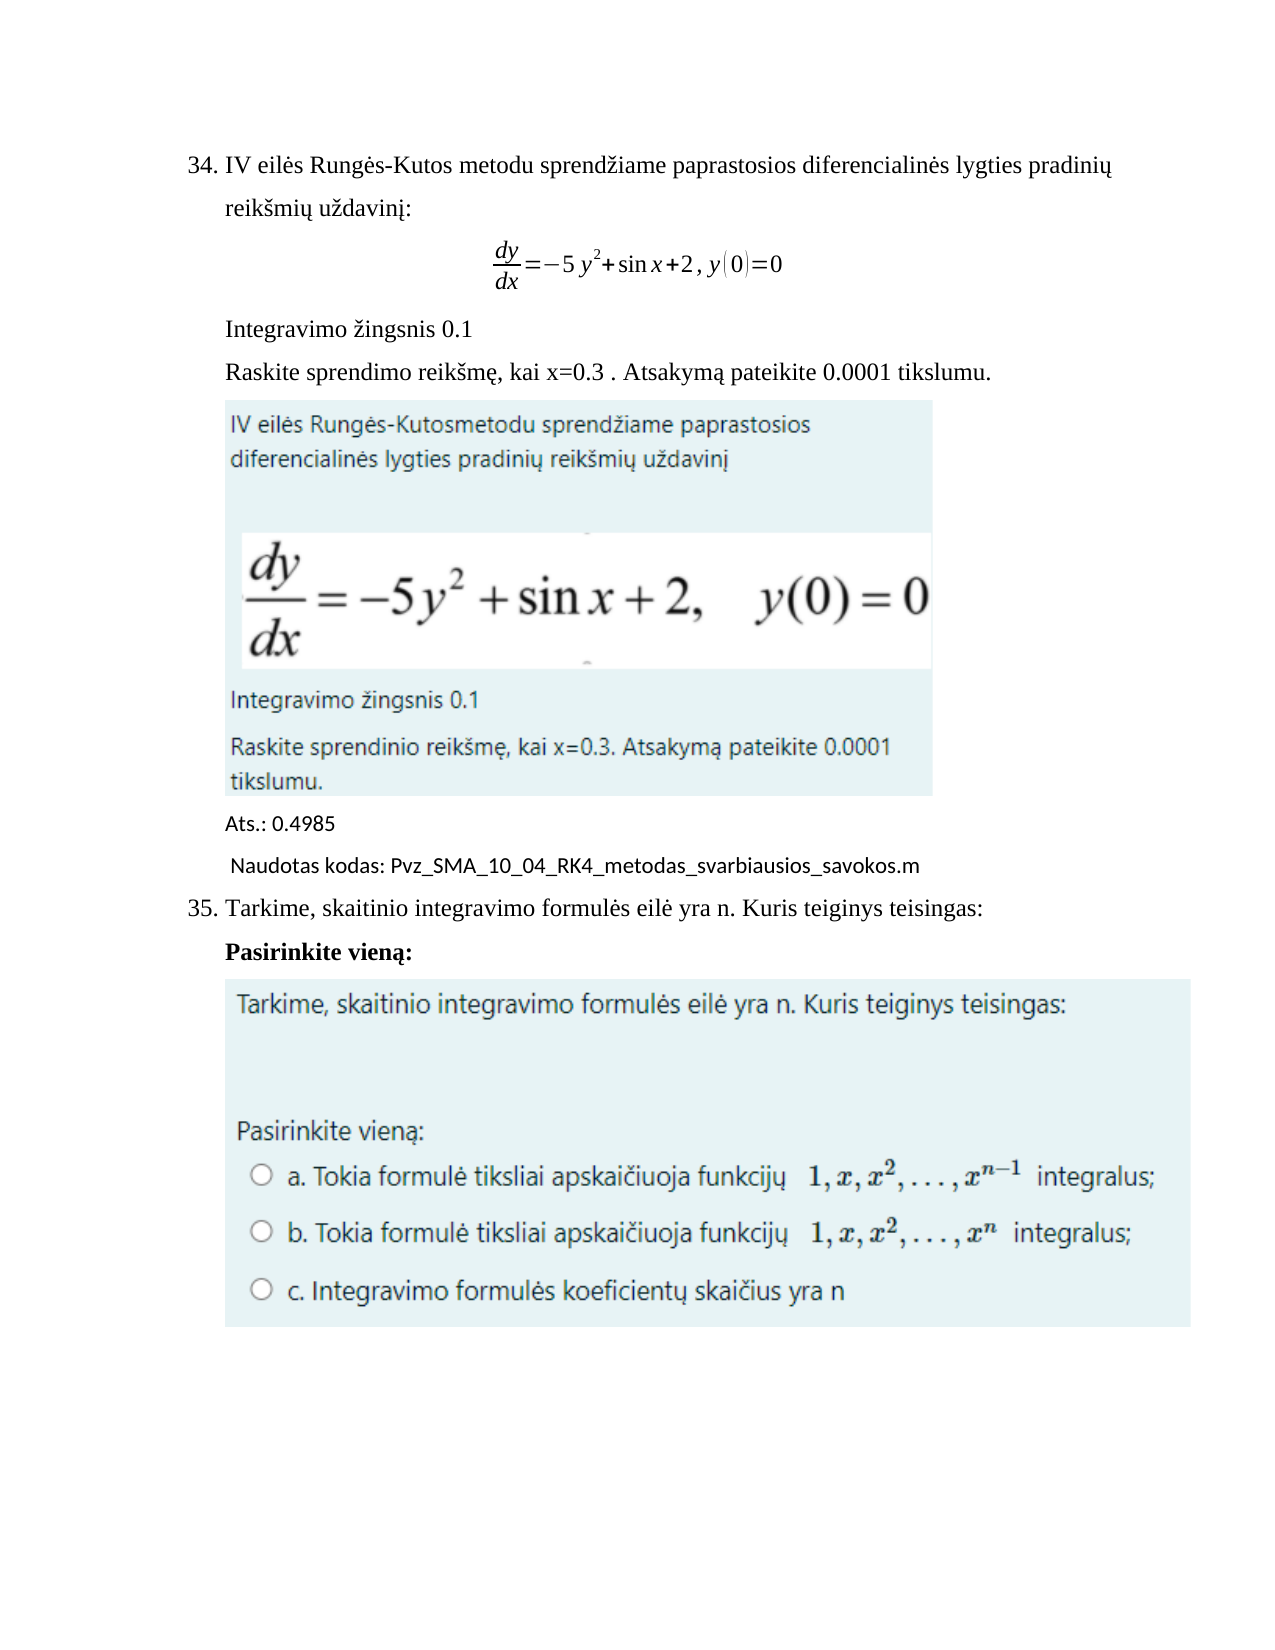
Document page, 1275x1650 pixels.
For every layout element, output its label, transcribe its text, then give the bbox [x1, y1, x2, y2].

list Tarkime, skaitinio integravimo formulės eilė yra n. Kuris teiginys teisingas: [187, 893, 1125, 922]
picture [225, 400, 933, 796]
text Pasirinkite vieną: [225, 937, 1125, 965]
text Ats.: 0.4985 [225, 809, 1125, 838]
list IV eilės Rungės-Kutos metodu sprendžiame paprastosios diferencialinės lygties pradinių reikšmių uždavinį: [187, 150, 1125, 222]
text Raskite sprendimo reikšmę, kai x=0.3 . Atsakymą pateikite 0.0001 tikslumu. [225, 357, 1125, 386]
picture [225, 979, 1191, 1327]
text Integravimo žingsnis 0.1 [225, 314, 1125, 343]
text Naudotas kodas: Pvz_SMA_10_04_RK4_metodas_svarbiausios_savokos.m [225, 852, 1125, 879]
